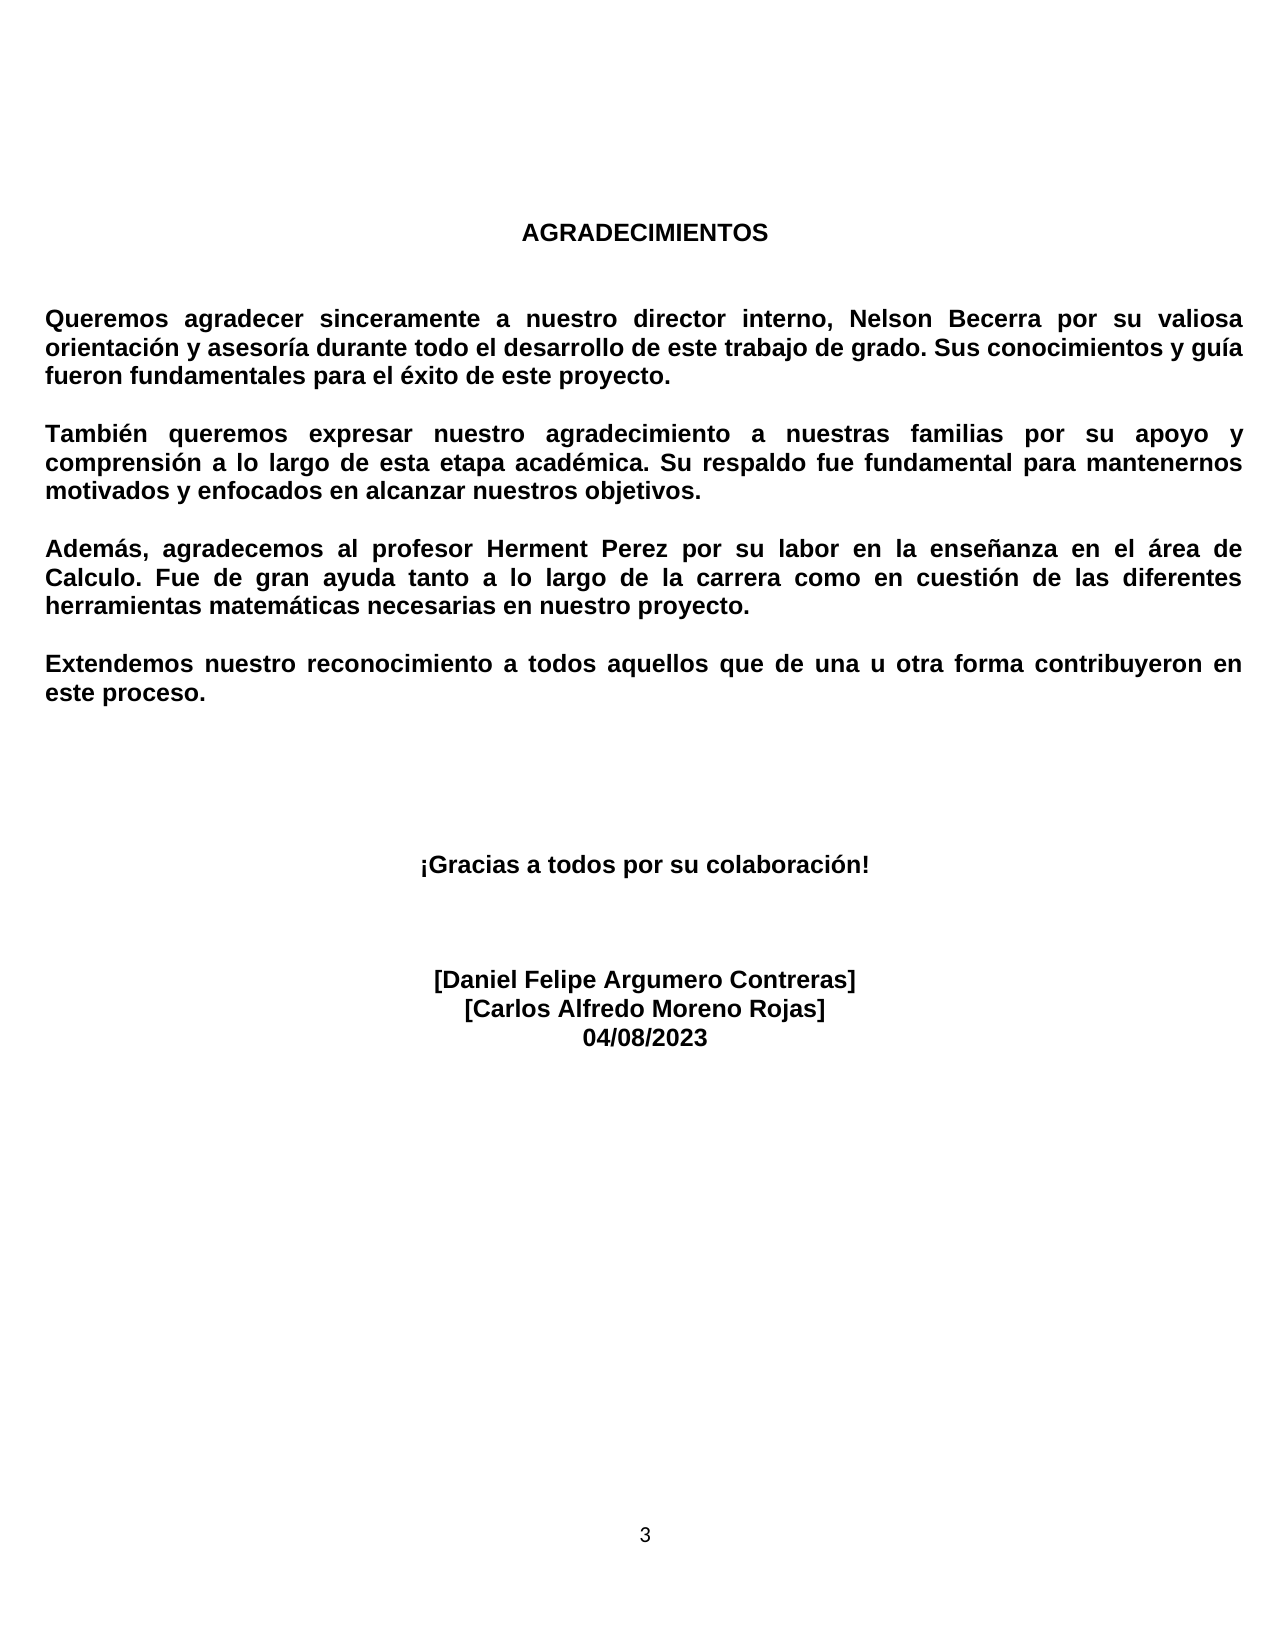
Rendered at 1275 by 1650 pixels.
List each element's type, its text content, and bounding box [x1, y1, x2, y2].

text Queremos agradecer sinceramente a nuestro director interno, Nelson Becerra por su valiosa orientación y asesoría durante todo el desarrollo de este trabajo de grado. Sus conocimientos y guía fueron fundamentales para el éxito de este proyecto. [45, 304, 1245, 390]
text 04/08/2023 [45, 1022, 1245, 1051]
text [Carlos Alfredo Moreno Rojas] [45, 994, 1245, 1022]
text AGRADECIMIENTOS [45, 217, 1245, 246]
text Además, agradecemos al profesor Herment Perez por su labor en la enseñanza en el área de Calculo. Fue de gran ayuda tanto a lo largo de la carrera como en cuestión de las diferentes herramientas matemáticas necesarias en nuestro proyecto. [45, 534, 1245, 620]
text ¡Gracias a todos por su colaboración! [45, 850, 1245, 879]
text También queremos expresar nuestro agradecimiento a nuestras familias por su apoyo y comprensión a lo largo de esta etapa académica. Su respaldo fue fundamental para mantenernos motivados y enfocados en alcanzar nuestros objetivos. [45, 419, 1245, 505]
text [Daniel Felipe Argumero Contreras] [45, 965, 1245, 994]
text Extendemos nuestro reconocimiento a todos aquellos que de una u otra forma contribuyeron en este proceso. [45, 649, 1245, 706]
